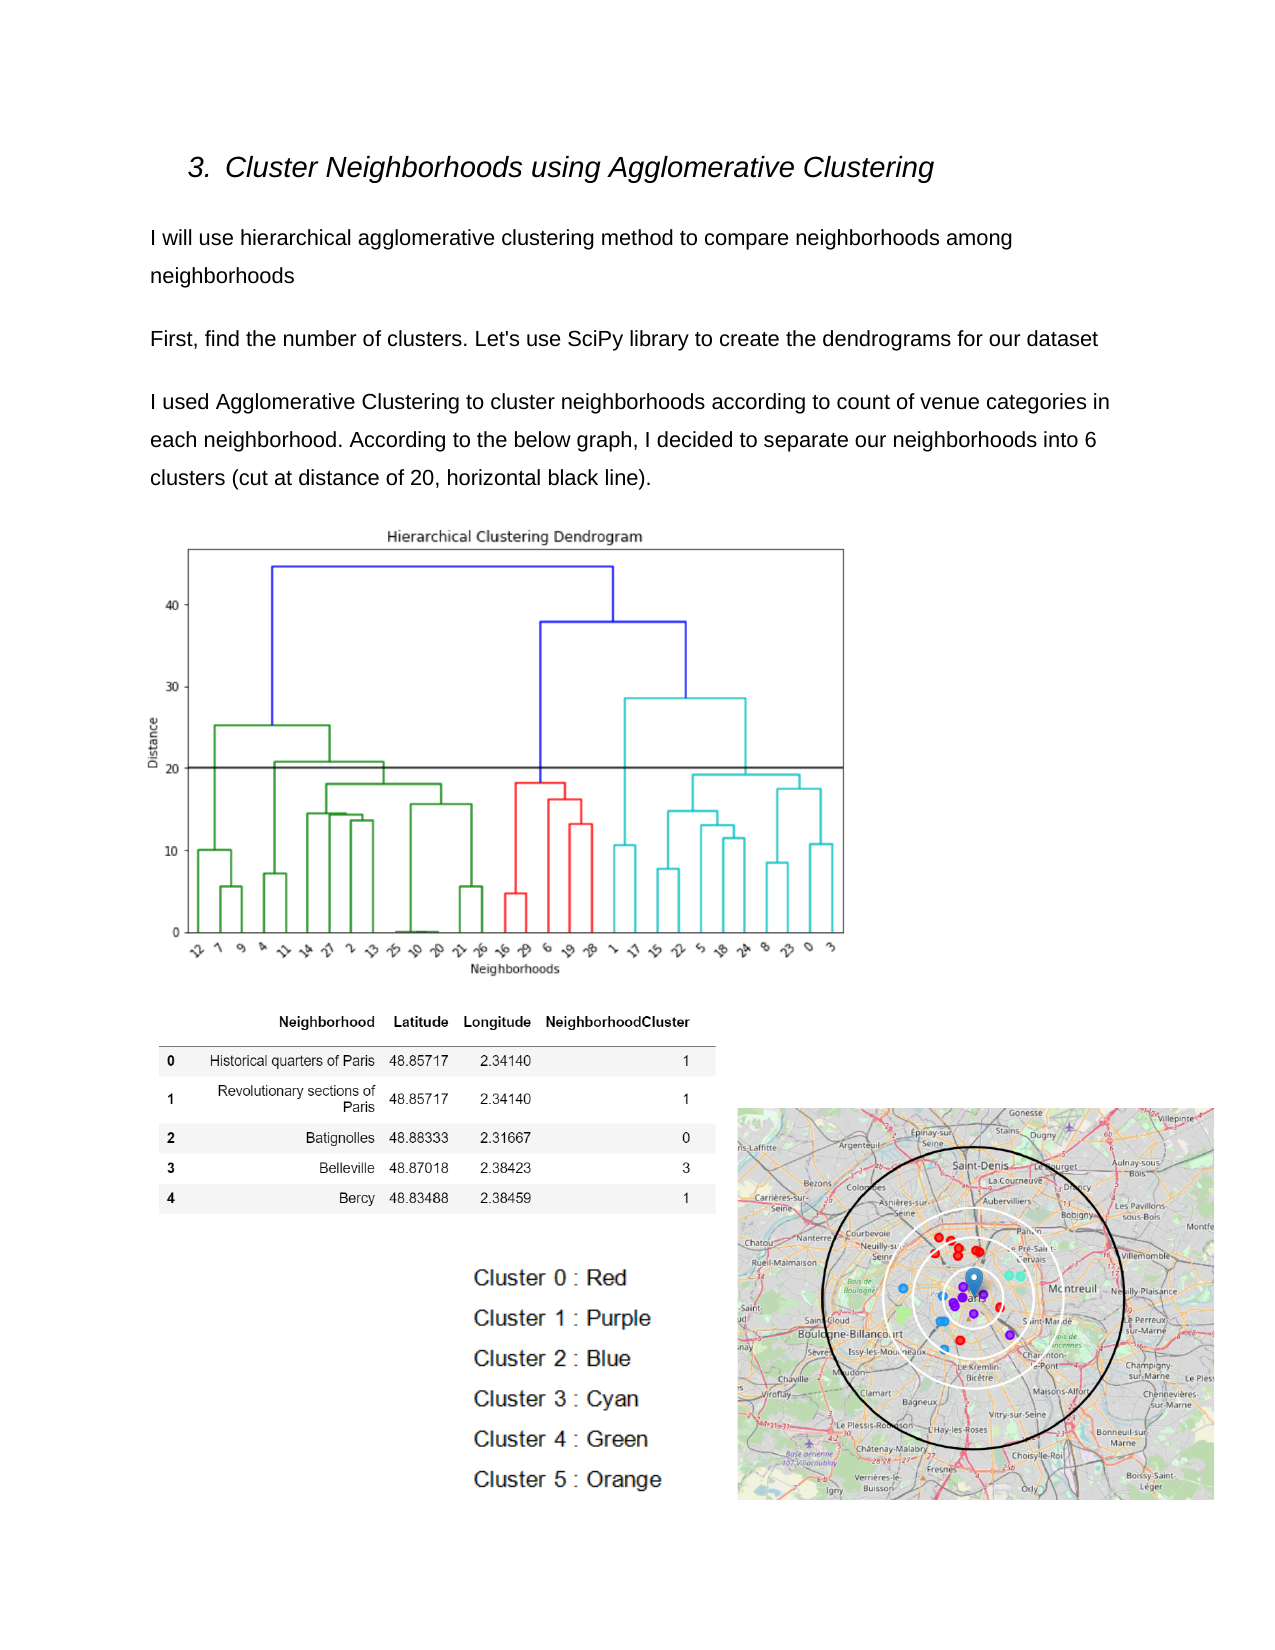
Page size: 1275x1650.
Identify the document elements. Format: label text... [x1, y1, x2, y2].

picture [133, 520, 859, 978]
picture [460, 1252, 722, 1502]
text First, find the number of clusters. Let's use SciPy library to create the dendrograms for our dataset [150, 326, 1125, 351]
picture [150, 1009, 716, 1216]
text I used Agglomerative Clustering to cluster neighborhoods according to count of venue categories in each neighborhood. According to the below graph, I decided to separate our neighborhoods into 6 clusters (cut at distance of 20, horizontal black line). [150, 389, 1125, 489]
list Cluster Neighborhoods using Agglomerative Clustering [187, 150, 1125, 183]
picture [737, 1108, 1215, 1500]
text I will use hierarchical agglomerative clustering method to compare neighborhoods among neighborhoods [150, 225, 1125, 288]
